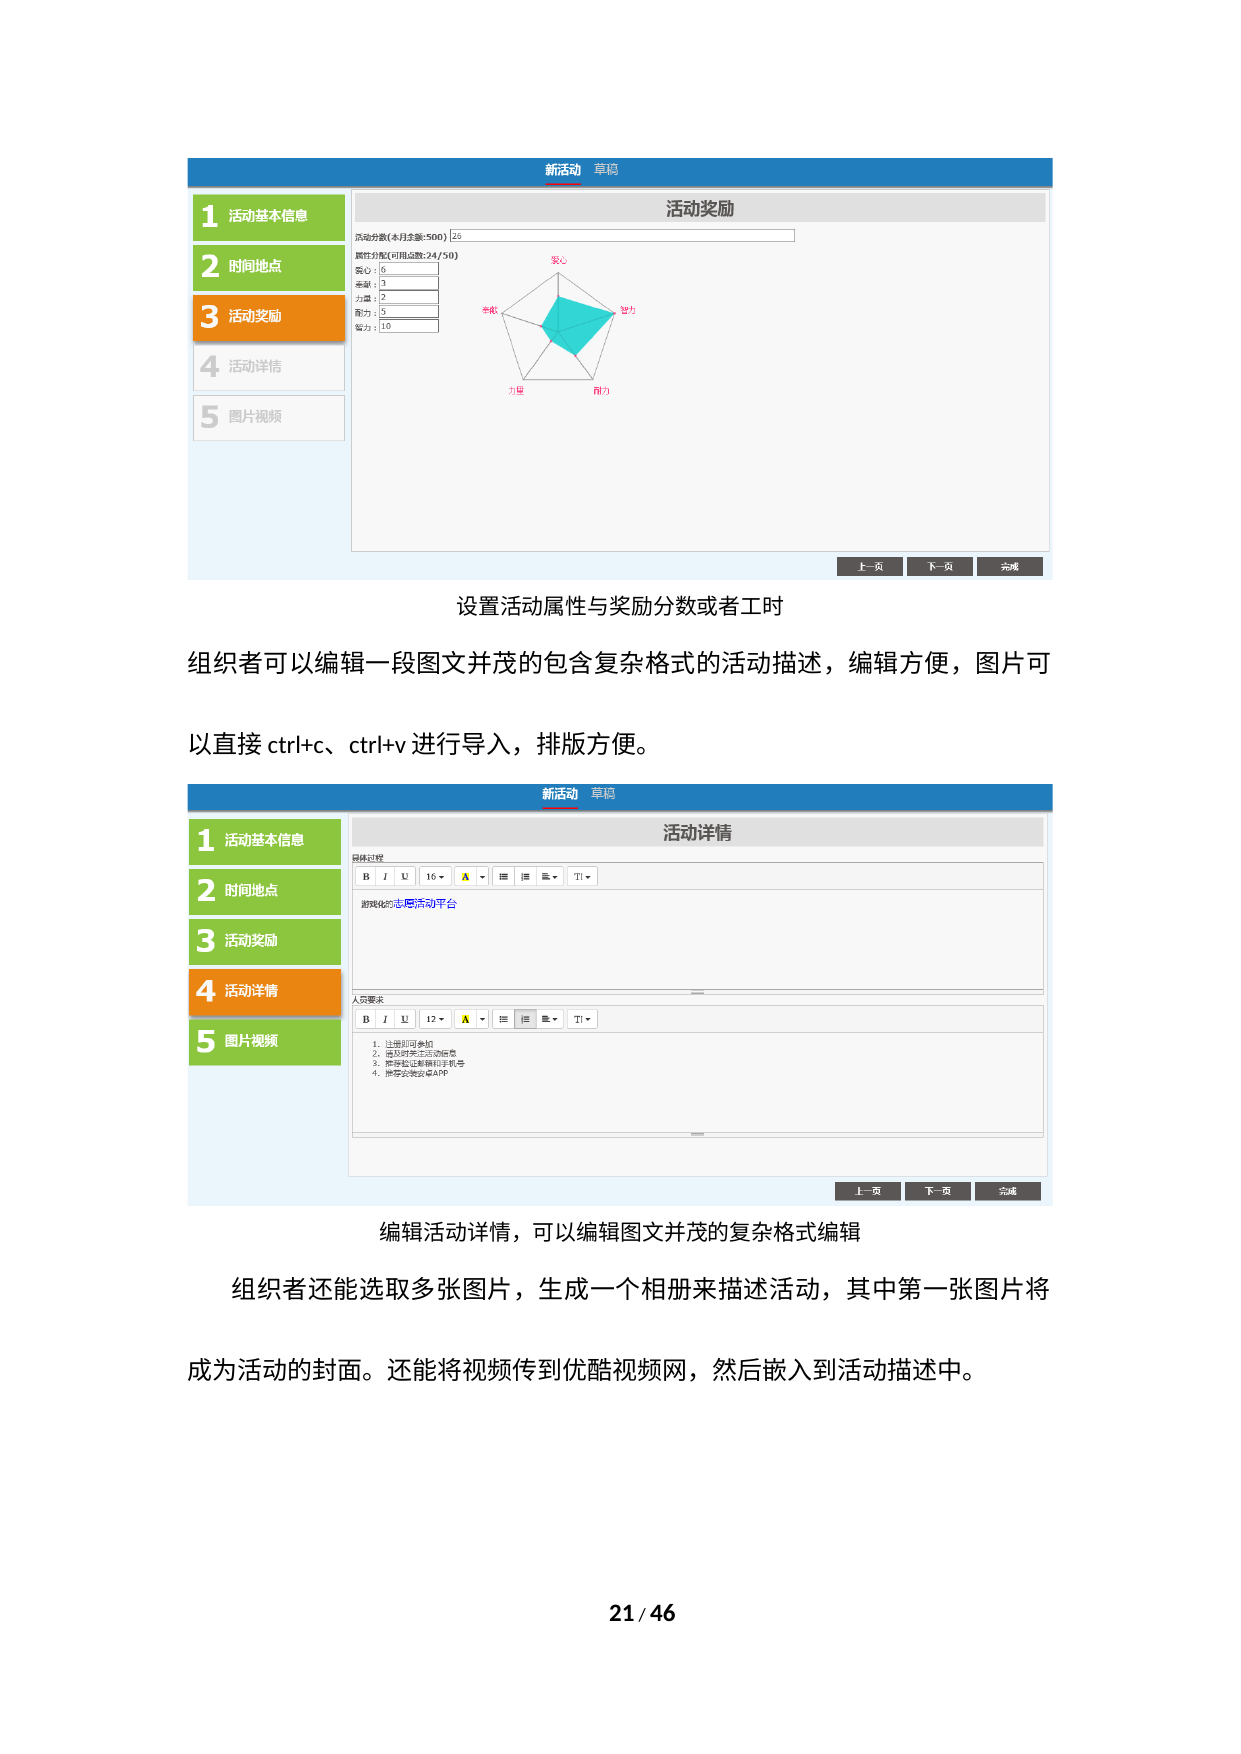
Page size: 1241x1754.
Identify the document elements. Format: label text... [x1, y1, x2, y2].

text 组织者还能选取多张图片，生成一个相册来描述活动，其中第一张图片将成为活动的封面。还能将视频传到优酷视频网，然后嵌入到活动描述中。 [187, 1255, 1053, 1401]
picture [187, 784, 1053, 1206]
text 设置活动属性与奖励分数或者工时 [187, 589, 1053, 621]
text 组织者可以编辑一段图文并茂的包含复杂格式的活动描述，编辑方便，图片可以直接ctrl+c、ctrl+v进行导入，排版方便。 [187, 629, 1053, 775]
text 编辑活动详情，可以编辑图文并茂的复杂格式编辑 [187, 1214, 1053, 1247]
picture [187, 158, 1053, 580]
